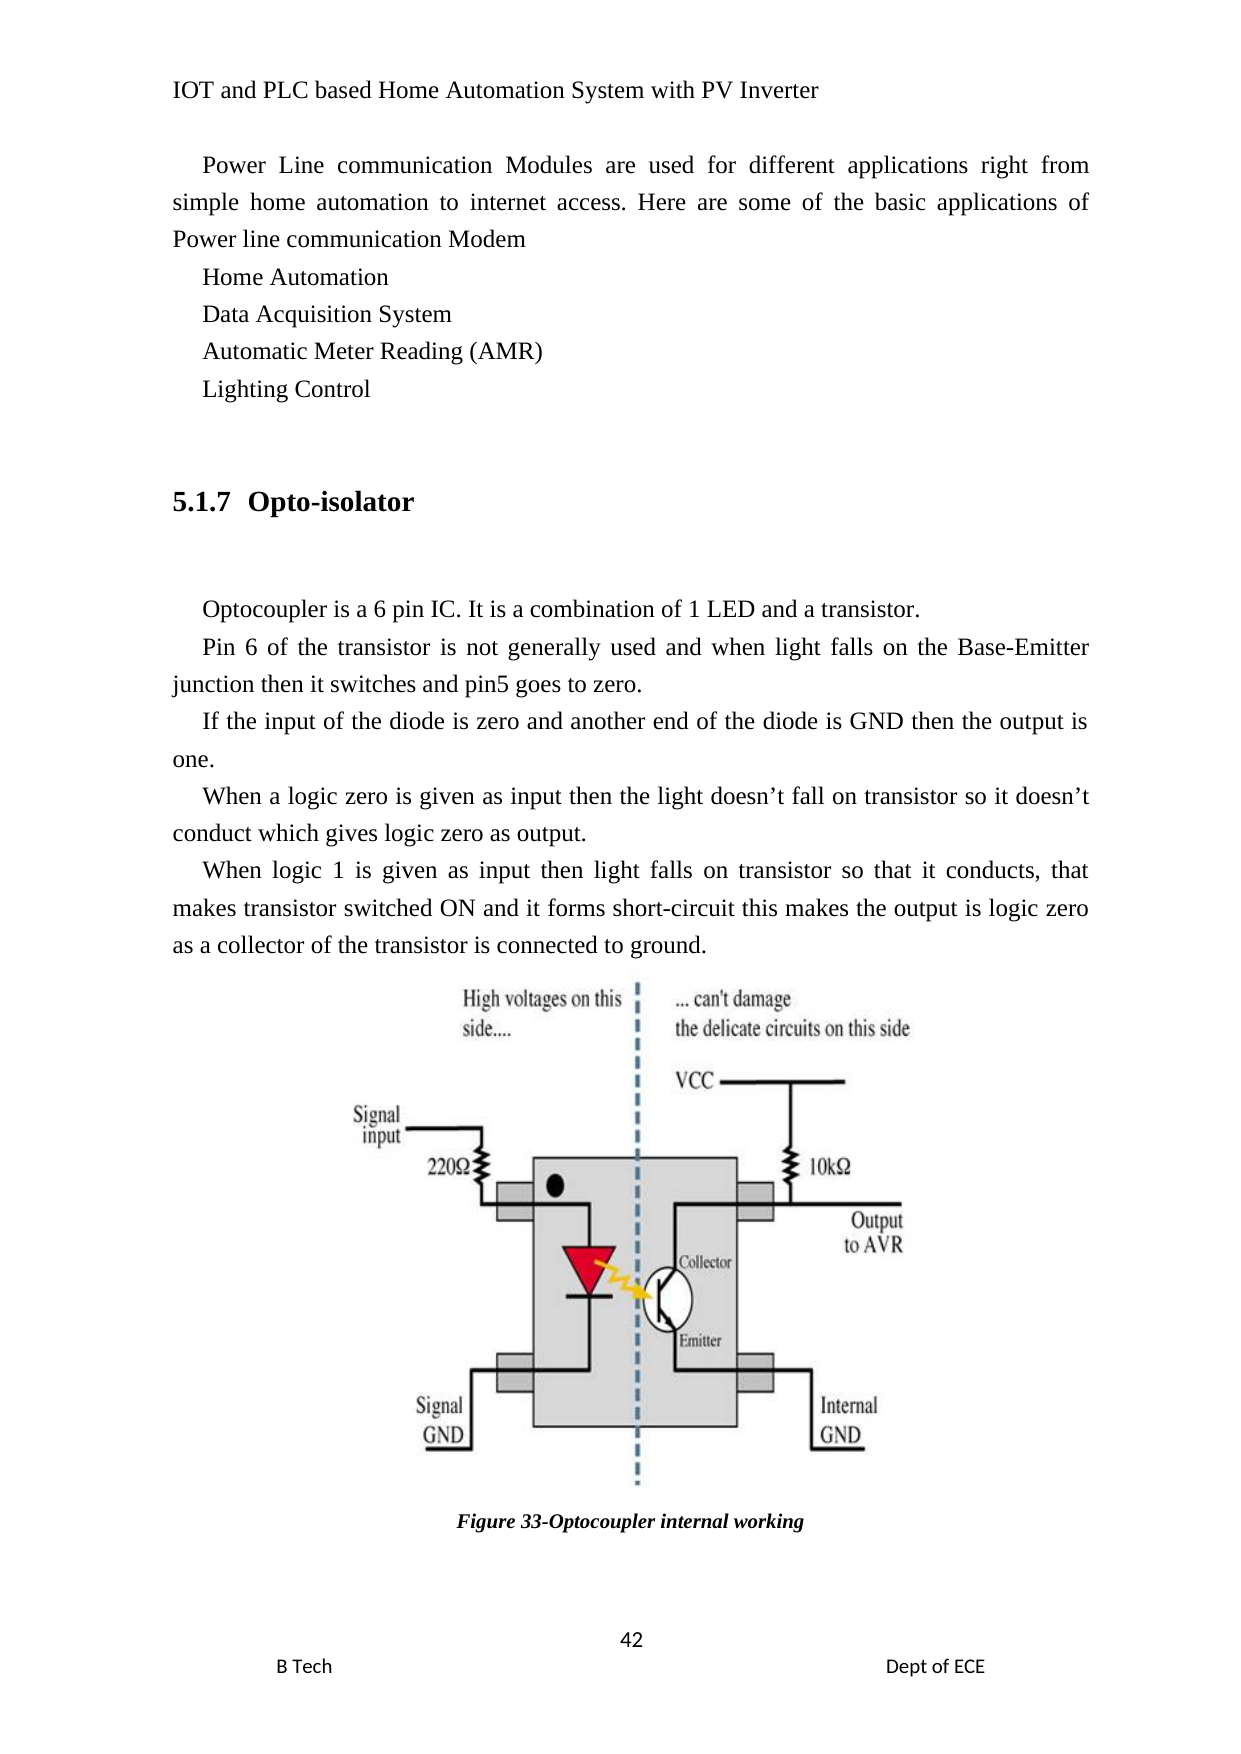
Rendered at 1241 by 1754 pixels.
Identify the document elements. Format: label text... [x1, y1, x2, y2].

text Power Line communication Modules are used for different applications right from simple home automation to internet access. Here are some of the basic applications of Power line communication Modem [172, 150, 1090, 253]
text Home Automation [172, 262, 1090, 291]
picture [332, 967, 931, 1501]
text Lighting Control [172, 374, 1090, 402]
text Optocoupler is a 6 pin IC. It is a combination of 1 LED and a transistor. [172, 594, 1090, 623]
text When logic 1 is given as input then light falls on transistor so that it conducts, that makes transistor switched ON and it forms short-circuit this makes the output is logic zero as a collector of the transistor is connected to ground. [172, 856, 1090, 959]
text Pin 6 of the transistor is not generally used and when light falls on the Base-Emitter junction then it switches and pin5 goes to zero. [172, 632, 1090, 698]
text When a logic zero is given as input then the light doesn’t fall on transistor so it doesn’t conduct which gives logic zero as output. [172, 781, 1090, 847]
text Data Acquisition System [172, 299, 1090, 328]
subtitle Opto-isolator [172, 484, 1090, 517]
text Automatic Meter Reading (AMR) [172, 336, 1090, 365]
text If the input of the diode is zero and another end of the diode is GND then the output is one. [172, 706, 1090, 772]
